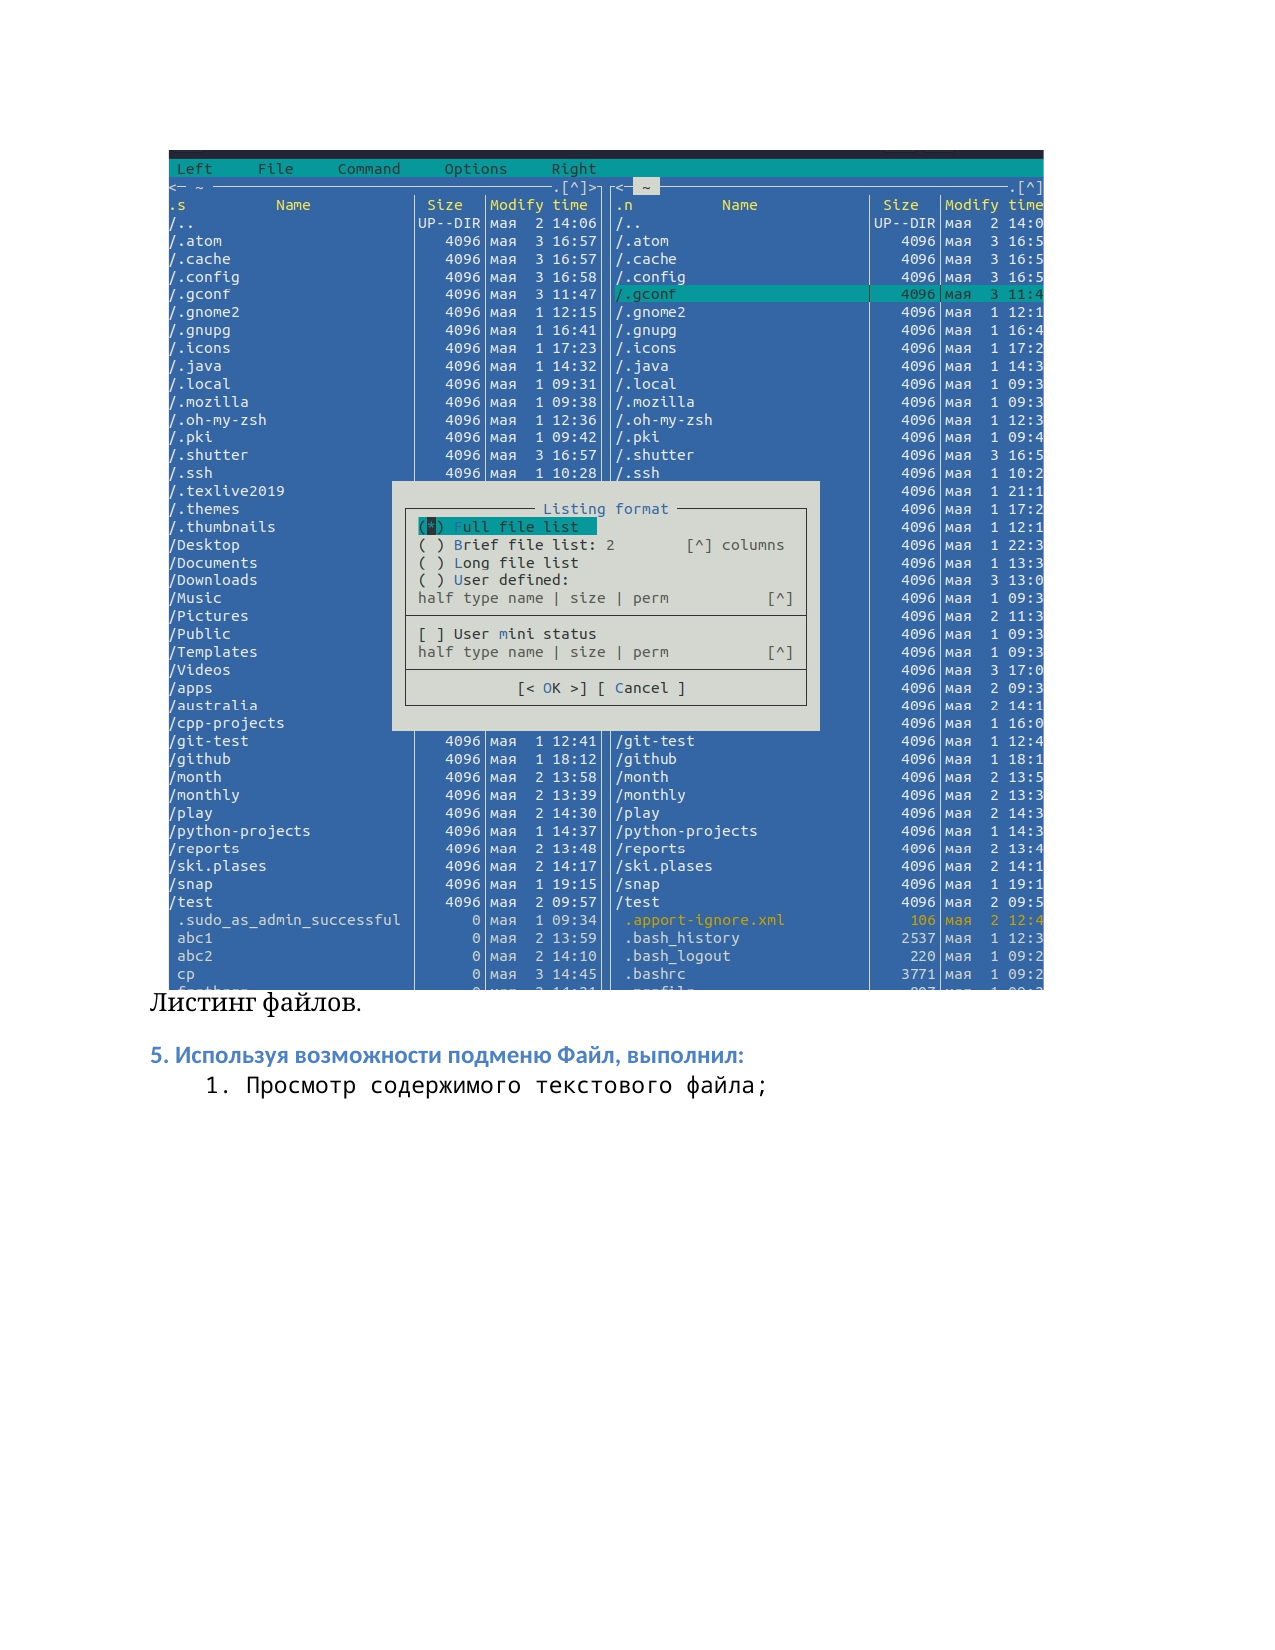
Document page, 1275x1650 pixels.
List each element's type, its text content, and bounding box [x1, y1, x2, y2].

picture [168, 150, 1044, 990]
subtitle 5. Используя возможности подменю Файл, выполнил: [150, 1039, 1125, 1069]
text 1. Просмотр содержимого текстового файла; [150, 1069, 1125, 1101]
